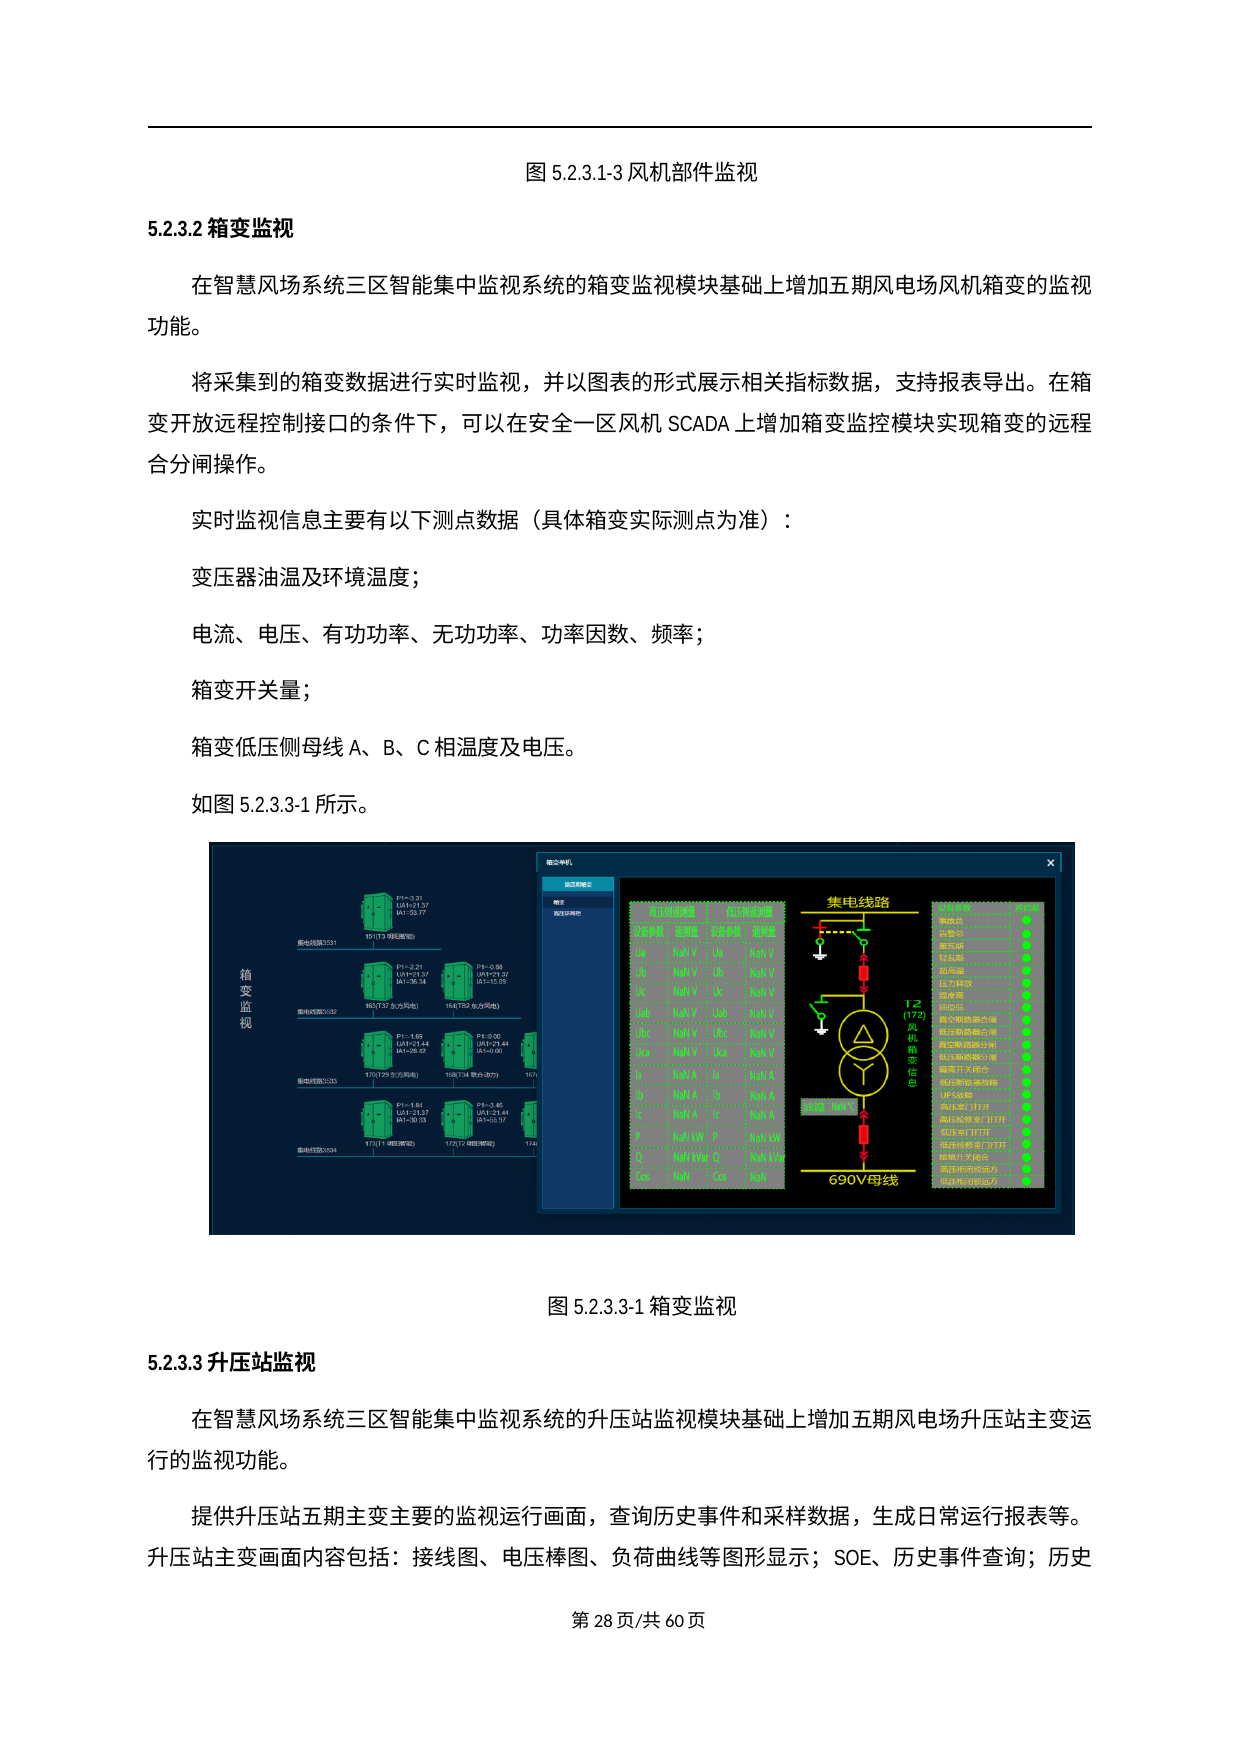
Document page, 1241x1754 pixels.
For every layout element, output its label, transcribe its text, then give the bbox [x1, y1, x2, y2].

text 箱变低压侧母线A、B、C相温度及电压。 [148, 729, 1092, 762]
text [148, 1499, 1092, 1572]
text 5.2.3.3升压站监视 [148, 1345, 1092, 1377]
text 箱变开关量； [148, 673, 1092, 705]
text 图5.2.3.1-3风机部件监视 [148, 154, 1092, 187]
text 实时监视信息主要有以下测点数据（具体箱变实际测点为准）： [148, 503, 1092, 535]
text 5.2.3.2箱变监视 [148, 211, 1092, 243]
text 图5.2.3.3-1 箱变监视 [148, 1288, 1092, 1321]
picture [209, 842, 1075, 1235]
text 电流、电压、有功功率、无功功率、功率因数、频率； [148, 616, 1092, 649]
text 将采集到的箱变数据进行实时监视，并以图表的形式展示相关指标数据，支持报表导出。在箱变开放远程控制接口的条件下，可以在安全一区风机SCADA上增加箱变监控模块实现箱变的远程合分闸操作。 [148, 365, 1092, 479]
text 变压器油温及环境温度； [148, 559, 1092, 592]
text 在智慧风场系统三区智能集中监视系统的箱变监视模块基础上增加五期风电场风机箱变的监视功能。 [148, 268, 1092, 341]
text 如图5.2.3.3-1所示。 [148, 786, 1092, 819]
text 在智慧风场系统三区智能集中监视系统的升压站监视模块基础上增加五期风电场升压站主变运行的监视功能。 [148, 1402, 1092, 1475]
